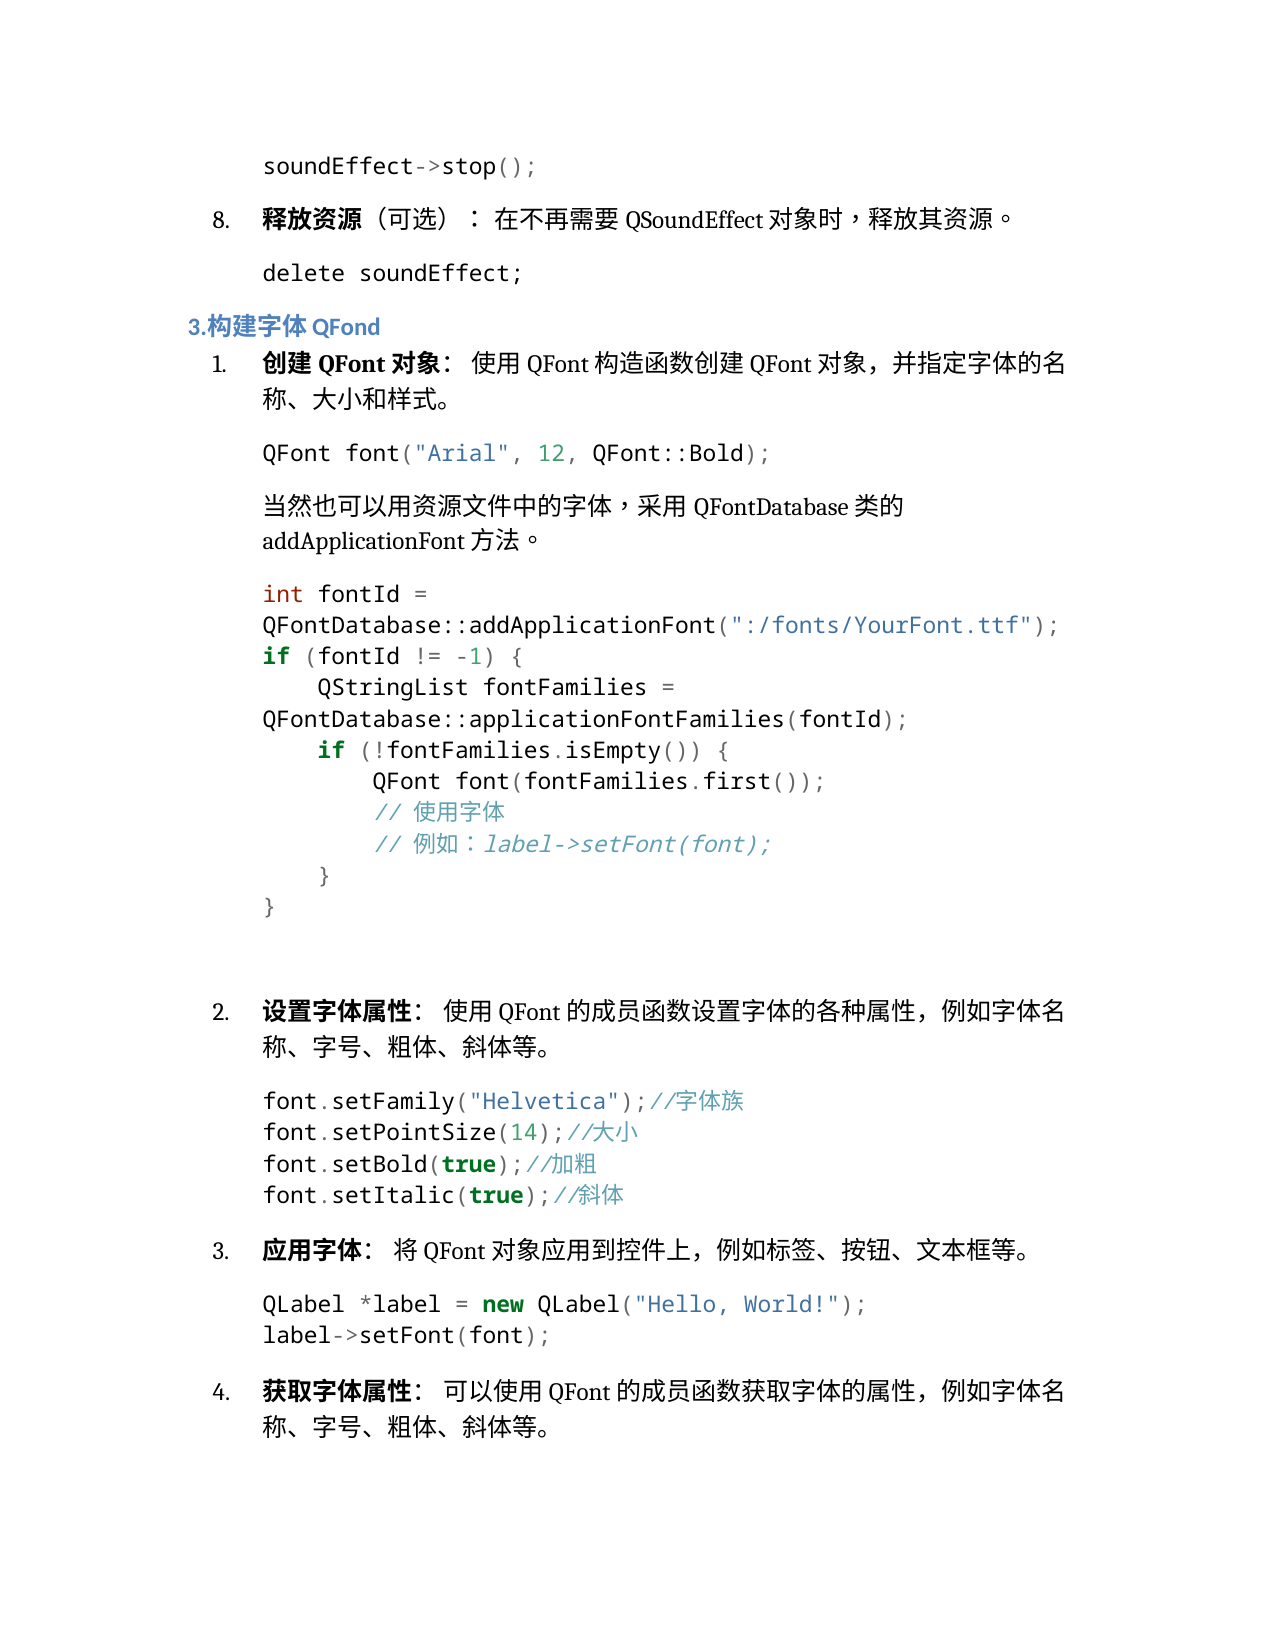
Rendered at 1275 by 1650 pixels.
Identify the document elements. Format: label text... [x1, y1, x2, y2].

list 应用字体： 将 QFont 对象应用到控件上，例如标签、按钮、文本框等。 [212, 1231, 1087, 1267]
list 创建 QFont 对象： 使用 QFont 构造函数创建 QFont 对象，并指定字体的名称、大小和样式。 [212, 343, 1087, 416]
list 获取字体属性： 可以使用 QFont 的成员函数获取字体的属性，例如字体名称、字号、粗体、斜体等。 [212, 1371, 1087, 1444]
list font.setFamily("Helvetica");//字体族 font.setPointSize(14);//大小 font.setBold(true);//加粗 font.setItalic(true);//斜体 [212, 1085, 1087, 1210]
list soundEffect->stop(); [212, 150, 1087, 181]
list QLabel *label = new QLabel("Hello, World!"); label->setFont(font); [212, 1288, 1087, 1350]
list 当然也可以用资源文件中的字体，采用 QFontDatabase 类的 addApplicationFont 方法。 [212, 488, 1087, 557]
list 释放资源（可选）： 在不再需要 QSoundEffect 对象时，释放其资源。 [212, 202, 1087, 236]
list int fontId = QFontDatabase::addApplicationFont(":/fonts/YourFont.ttf"); if (fontId != -1) { QStringList fontFamilies = QFontDatabase::applicationFontFamilies(fontId); if (!fontFamilies.isEmpty()) { QFont font(fontFamilies.first()); // 使用字体 // 例如：label->setFont(font); } } [212, 577, 1087, 921]
subtitle 3.构建字体QFond [187, 309, 1087, 343]
list 设置字体属性： 使用 QFont 的成员函数设置字体的各种属性，例如字体名称、字号、粗体、斜体等。 [212, 992, 1087, 1064]
list delete soundEffect; [212, 257, 1087, 288]
list QFont font("Arial", 12, QFont::Bold); [212, 436, 1087, 468]
